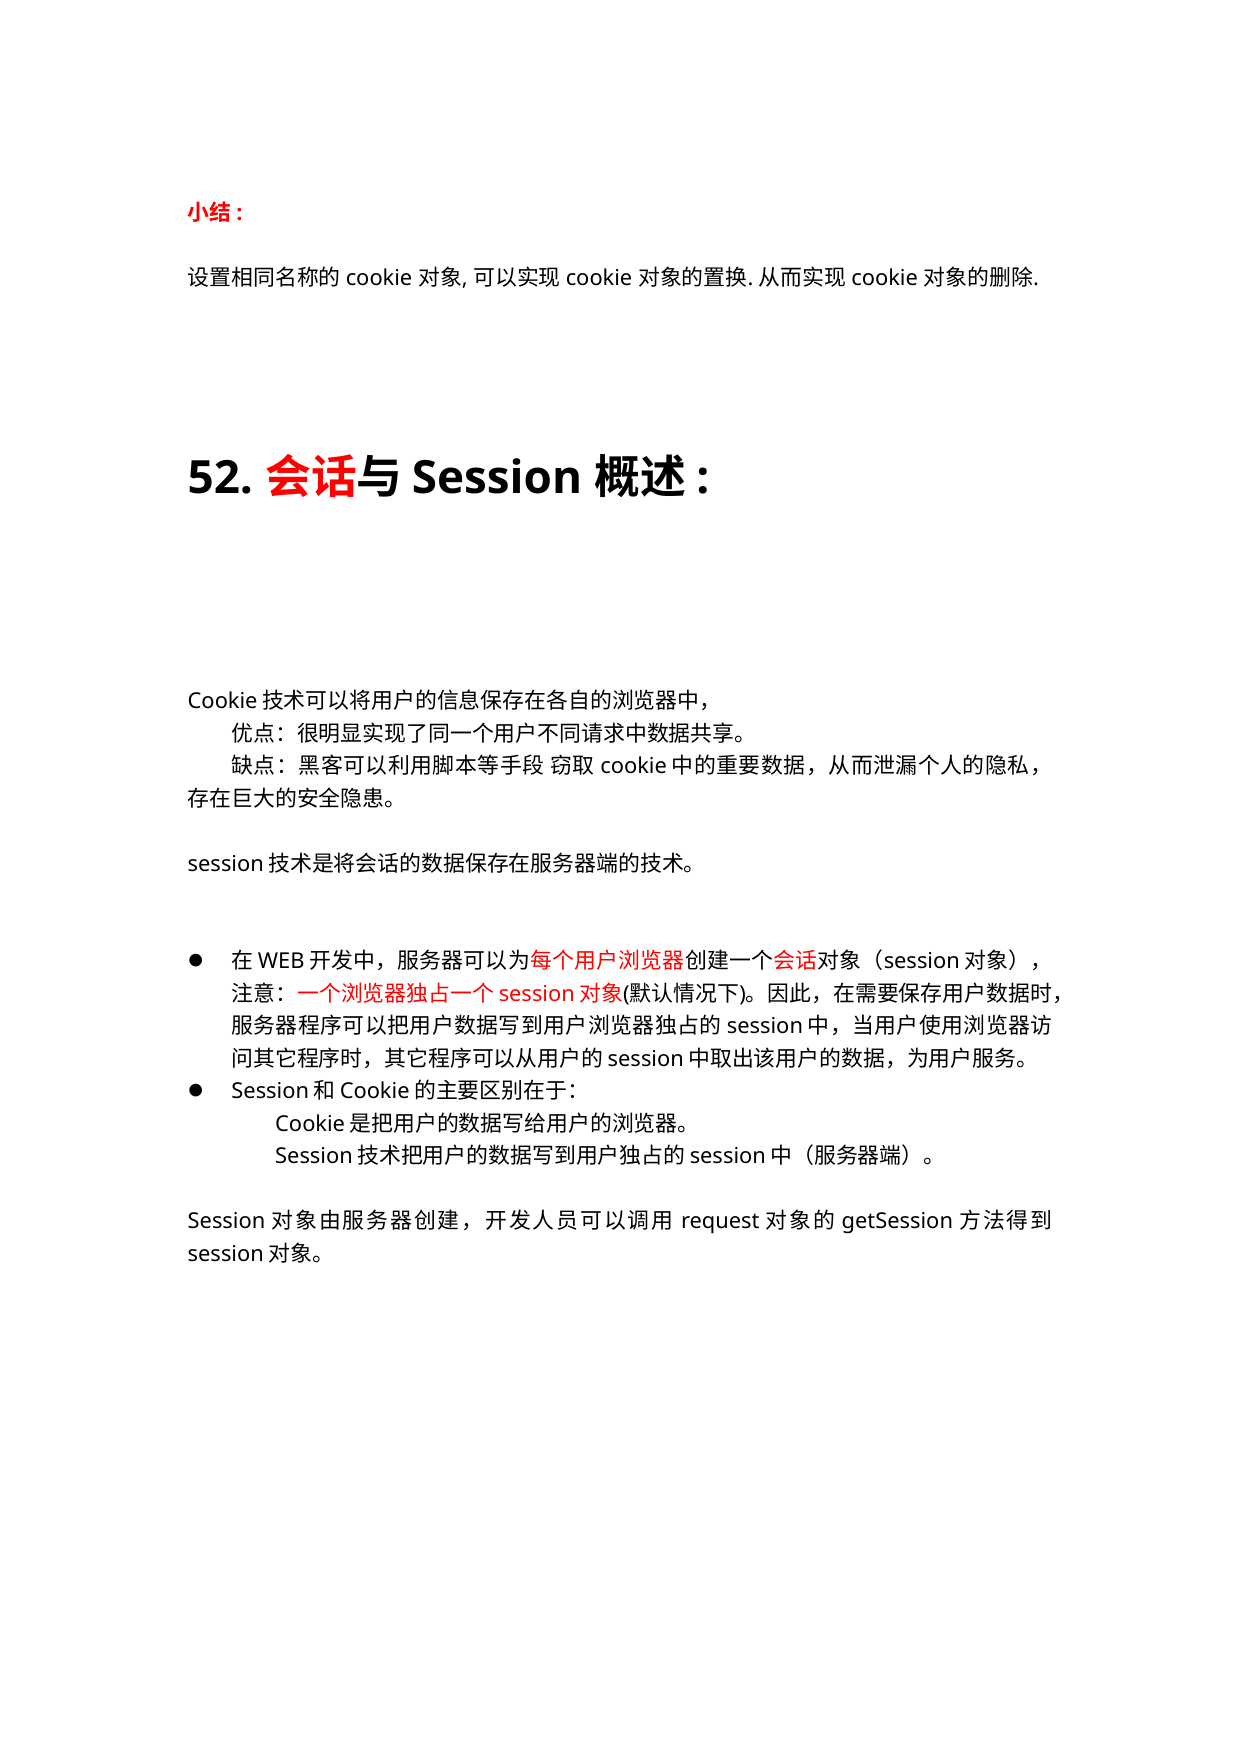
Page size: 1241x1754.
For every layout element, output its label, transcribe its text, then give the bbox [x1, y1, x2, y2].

text 优点：很明显实现了同一个用户不同请求中数据共享。 [187, 716, 1053, 748]
text Session技术把用户的数据写到用户独占的session中（服务器端）。 [231, 1138, 1053, 1171]
text Cookie是把用户的数据写给用户的浏览器。 [231, 1106, 1053, 1138]
subtitle 52. 会话与Session 概述 : [187, 425, 1053, 522]
list Session和Cookie的主要区别在于： [187, 1073, 1053, 1106]
text 小结 : [187, 194, 1053, 227]
text Session对象由服务器创建，开发人员可以调用request对象的getSession方法得到session对象。 [187, 1203, 1053, 1268]
text 设置相同名称的 cookie 对象, 可以实现 cookie 对象的置换. 从而实现 cookie 对象的删除. [187, 259, 1053, 292]
text 缺点：黑客可以利用脚本等手段 窃取cookie中的重要数据，从而泄漏个人的隐私，存在巨大的安全隐患。 [187, 748, 1053, 813]
text Cookie技术可以将用户的信息保存在各自的浏览器中， [187, 683, 1053, 716]
text session技术是将会话的数据保存在服务器端的技术。 [187, 846, 1053, 878]
list 在WEB开发中，服务器可以为每个用户浏览器创建一个会话对象（session对象），注意：一个浏览器独占一个session对象(默认情况下)。因此，在需要保存用户数据时，服务器程序可以把用户数据写到用户浏览器独占的session中，当用户使用浏览器访问其它程序时，其它程序可以从用户的session中取出该用户的数据，为用户服务。 [187, 943, 1053, 1073]
